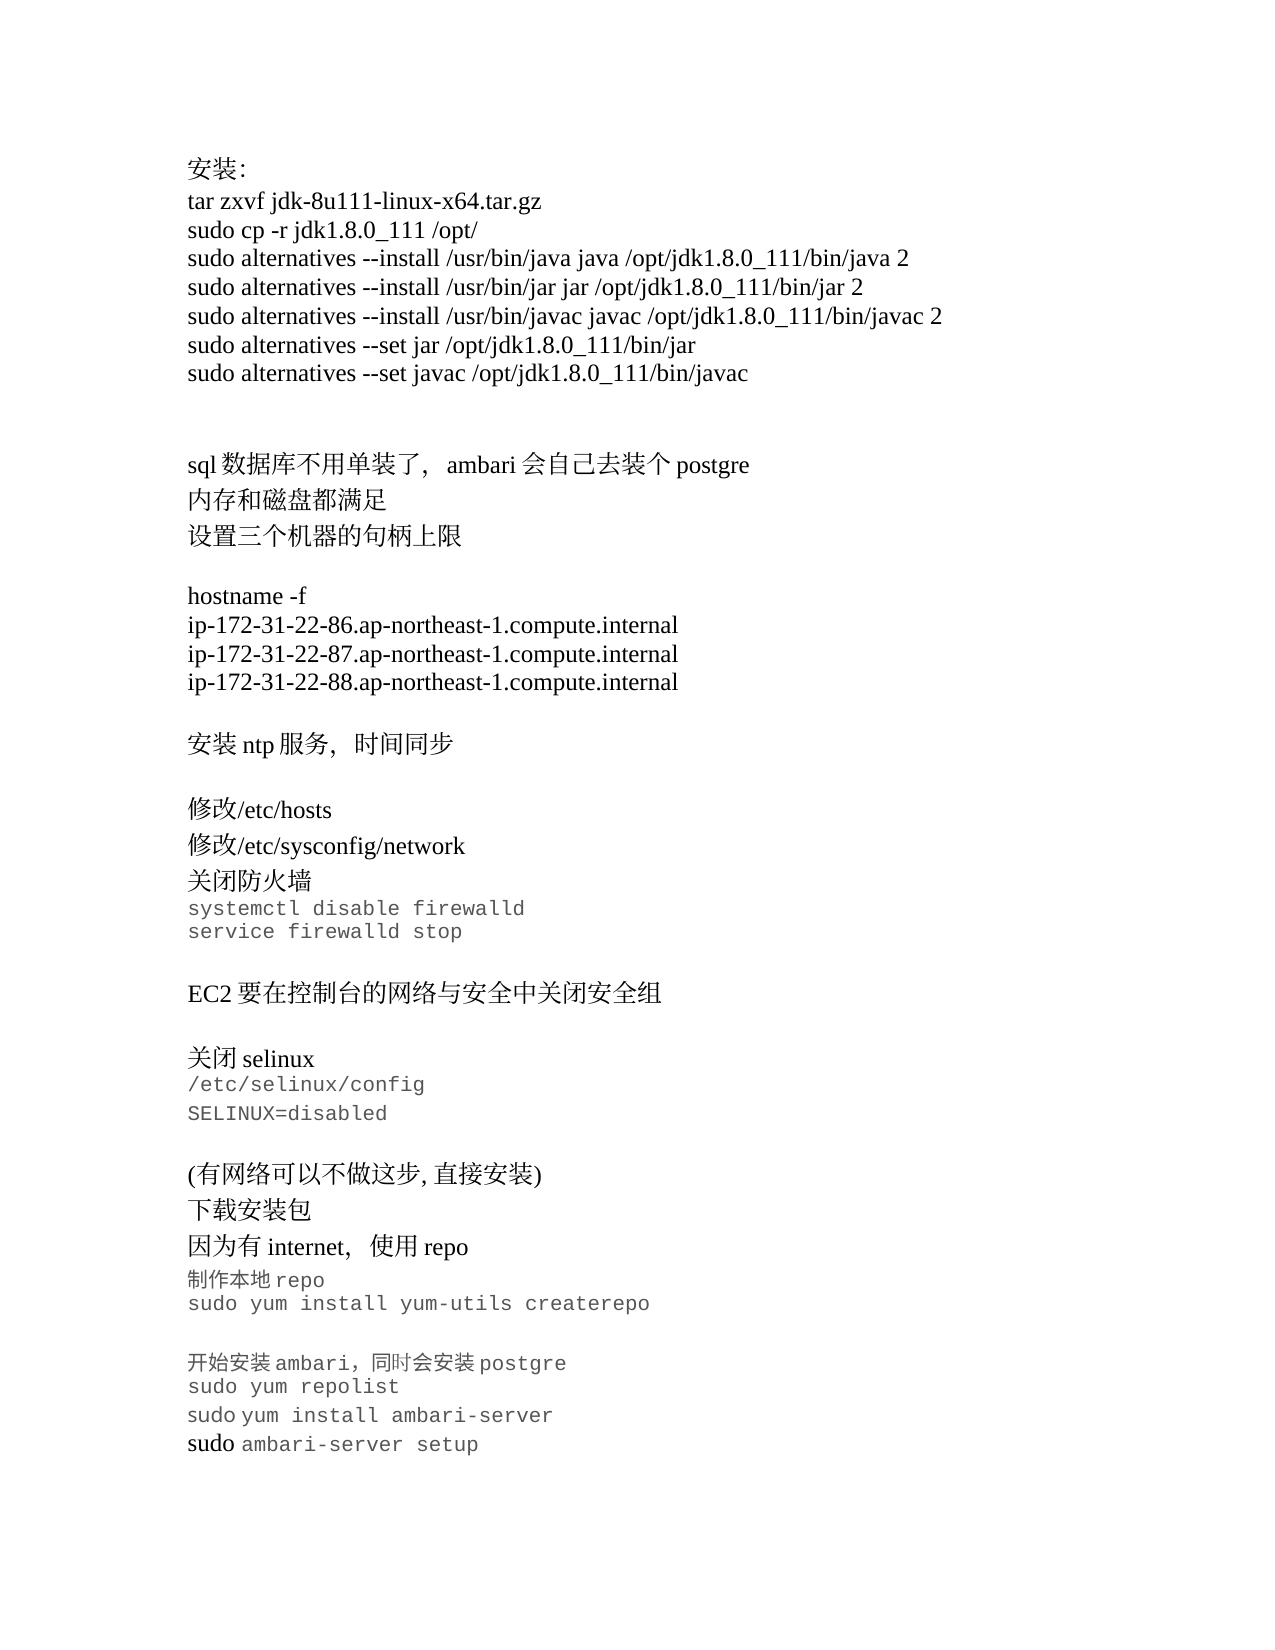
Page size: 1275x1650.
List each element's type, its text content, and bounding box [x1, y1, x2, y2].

text 开始安装ambari，同时会安装postgre [187, 1346, 1087, 1376]
text service firewalld stop [187, 921, 1087, 945]
text sudo yum install ambari-server [187, 1400, 1087, 1428]
text SELINUX=disabled [187, 1098, 1087, 1126]
text 修改/etc/hosts [187, 790, 1087, 826]
text EC2要在控制台的网络与安全中关闭安全组 [187, 973, 1087, 1009]
text sudo alternatives --set jar /opt/jdk1.8.0_111/bin/jar [187, 330, 1087, 358]
text sudo ambari-server setup [187, 1428, 1087, 1458]
text 因为有internet，使用repo [187, 1227, 1087, 1263]
text sudo alternatives --install /usr/bin/jar jar /opt/jdk1.8.0_111/bin/jar 2 [187, 272, 1087, 301]
text ip-172-31-22-88.ap-northeast-1.compute.internal [187, 667, 1087, 696]
text /etc/selinux/config [187, 1074, 1087, 1098]
text hostname -f [187, 581, 1087, 610]
text 下载安装包 [187, 1191, 1087, 1227]
text ip-172-31-22-86.ap-northeast-1.compute.internal [187, 610, 1087, 639]
text 制作本地repo [187, 1263, 1087, 1293]
text 关闭防火墙 [187, 862, 1087, 897]
text 安装ntp服务，时间同步 [187, 725, 1087, 761]
text 内存和磁盘都满足 [187, 481, 1087, 517]
text 修改/etc/sysconfig/network [187, 826, 1087, 862]
text 设置三个机器的句柄上限 [187, 517, 1087, 552]
text sudo yum repolist [187, 1376, 1087, 1400]
text sql数据库不用单装了，ambari会自己去装个postgre [187, 445, 1087, 481]
text 关闭selinux [187, 1038, 1087, 1074]
text sudo cp -r jdk1.8.0_111 /opt/ [187, 215, 1087, 243]
text ip-172-31-22-87.ap-northeast-1.compute.internal [187, 639, 1087, 667]
text tar zxvf jdk-8u111-linux-x64.tar.gz [187, 186, 1087, 215]
text sudo yum install yum-utils createrepo [187, 1293, 1087, 1317]
text sudo alternatives --set javac /opt/jdk1.8.0_111/bin/javac [187, 358, 1087, 387]
text sudo alternatives --install /usr/bin/java java /opt/jdk1.8.0_111/bin/java 2 [187, 243, 1087, 272]
text (有网络可以不做这步, 直接安装) [187, 1155, 1087, 1191]
text 安装： [187, 150, 1087, 186]
text sudo alternatives --install /usr/bin/javac javac /opt/jdk1.8.0_111/bin/javac 2 [187, 301, 1087, 330]
text systemctl disable firewalld [187, 897, 1087, 921]
